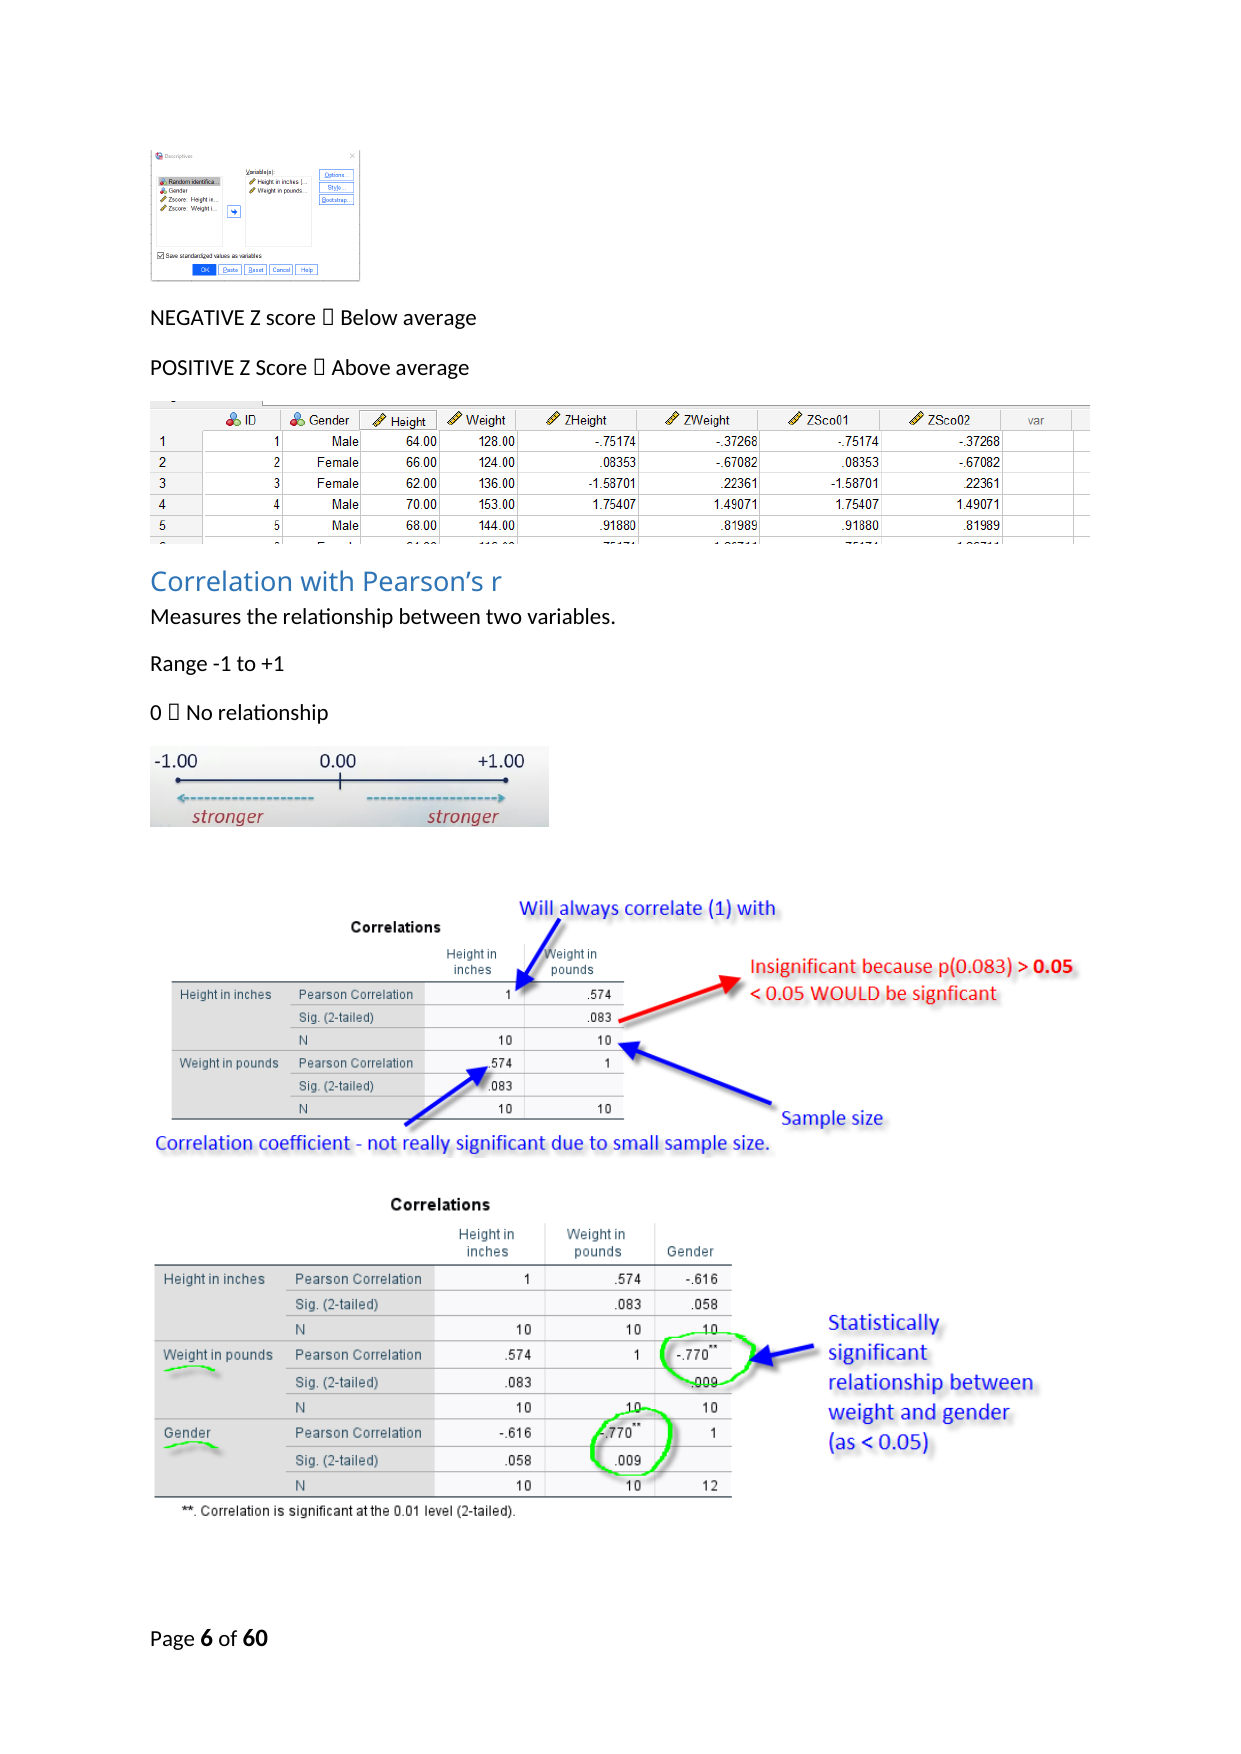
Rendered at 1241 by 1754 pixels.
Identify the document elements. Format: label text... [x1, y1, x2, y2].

picture [150, 401, 1091, 544]
text NEGATIVE Z score  Below average [150, 301, 1090, 332]
picture [150, 746, 549, 827]
text 0  No relationship [150, 696, 1090, 727]
picture [150, 1176, 1091, 1532]
picture [150, 892, 1091, 1158]
text POSITIVE Z Score  Above average [150, 351, 1090, 382]
text Range -1 to +1 [150, 649, 1090, 677]
text Measures the relationship between two variables. [150, 602, 1090, 630]
picture [150, 150, 361, 282]
subtitle Correlation with Pearson’s r [150, 562, 1090, 599]
